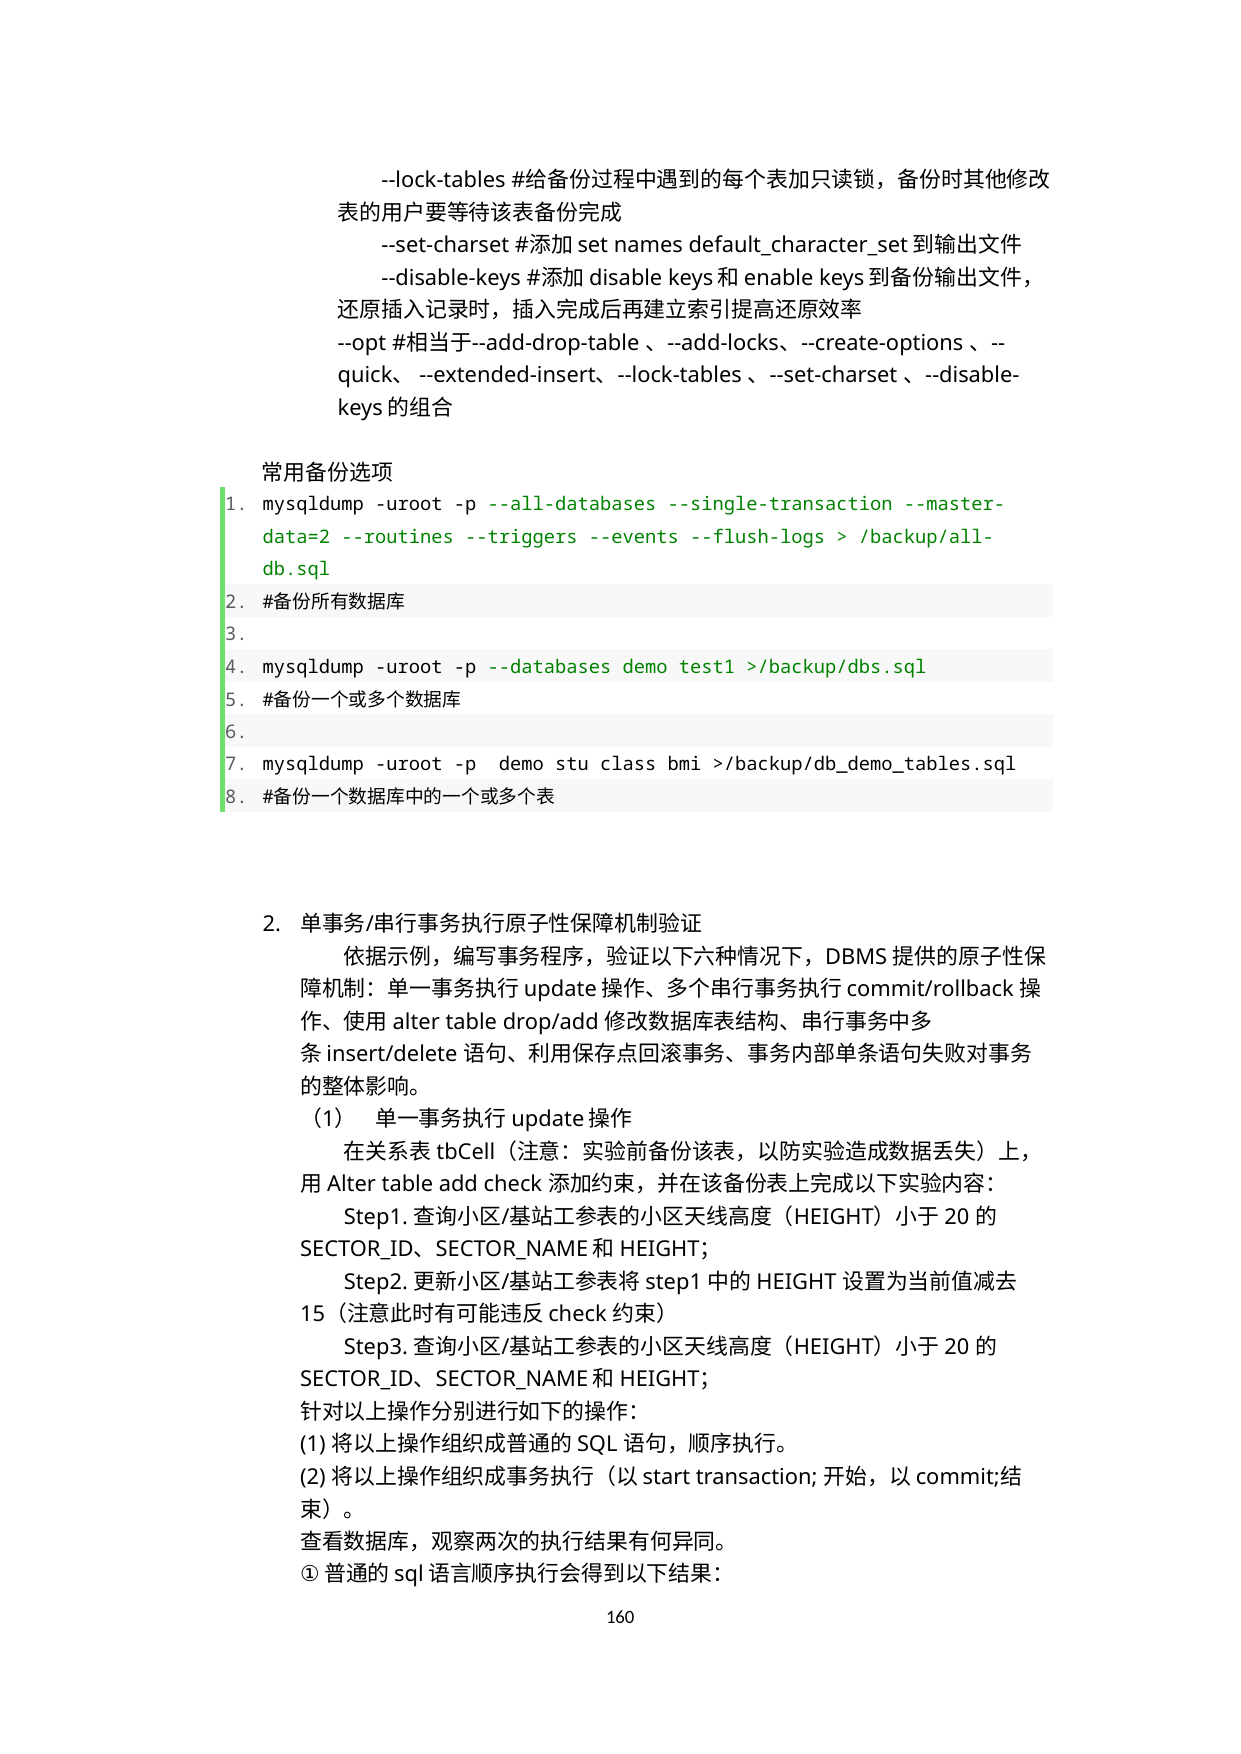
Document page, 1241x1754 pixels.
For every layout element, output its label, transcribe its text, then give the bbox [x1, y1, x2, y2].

text 常用备份选项 [187, 454, 1053, 487]
list mysqldump -uroot -p --databases demo test1 >/backup/dbs.sql [225, 649, 1053, 682]
text 针对以上操作分别进行如下的操作： [300, 1394, 1053, 1426]
text ①普通的sql语言顺序执行会得到以下结果： [300, 1556, 1053, 1589]
list --disable-keys #添加disable keys和enable keys到备份输出文件，还原插入记录时，插入完成后再建立索引提高还原效率 [337, 259, 1053, 324]
text Step1. 查询小区/基站工参表的小区天线高度（HEIGHT）小于 20 的 SECTOR_ID、SECTOR_NAME和 HEIGHT； [300, 1199, 1053, 1264]
list 依据示例，编写事务程序，验证以下六种情况下，DBMS 提供的原子性保障机制：单一事务执行 update操作、多个串行事务执行 commit/rollback 操作、使用 alter table drop/add 修改数据库表结构、串行事务中多条insert/delete 语句、利用保存点回滚事务、事务内部单条语句失败对事务的整体影响。 [300, 939, 1053, 1101]
list #备份一个数据库中的一个或多个表 [225, 779, 1053, 812]
text Step3. 查询小区/基站工参表的小区天线高度（HEIGHT）小于 20 的 SECTOR_ID、SECTOR_NAME和 HEIGHT； [300, 1329, 1053, 1394]
list mysqldump -uroot -p --all-databases --single-transaction --master-data=2 --routines --triggers --events --flush-logs > /backup/all-db.sql [225, 487, 1053, 584]
text (2) 将以上操作组织成事务执行（以 start transaction; 开始，以 commit;结束）。 [300, 1459, 1053, 1524]
text 查看数据库，观察两次的执行结果有何异同。 [300, 1524, 1053, 1556]
text Step2. 更新小区/基站工参表将 step1 中的 HEIGHT 设置为当前值减去 15（注意此时有可能违反check 约束） [300, 1264, 1053, 1329]
list --lock-tables #给备份过程中遇到的每个表加只读锁，备份时其他修改表的用户要等待该表备份完成 [337, 162, 1053, 227]
list #备份所有数据库 [225, 584, 1053, 617]
list --set-charset #添加set names default_character_set到输出文件 [337, 227, 1053, 259]
text (1) 将以上操作组织成普通的 SQL 语句，顺序执行。 [300, 1426, 1053, 1459]
list #备份一个或多个数据库 [225, 682, 1053, 714]
list 单一事务执行 update操作 [300, 1101, 1053, 1134]
text 在关系表 tbCell（注意：实验前备份该表，以防实验造成数据丢失）上，用 Alter table add check 添加约束，并在该备份表上完成以下实验内容： [300, 1134, 1053, 1199]
list mysqldump -uroot -p demo stu class bmi >/backup/db_demo_tables.sql [225, 747, 1053, 779]
list 单事务/串行事务执行原子性保障机制验证 [262, 906, 1053, 939]
list --opt #相当于--add-drop-table 、--add-locks、--create-options 、--quick、 --extended-insert、--lock-tables 、--set-charset 、--disable-keys的组合 [337, 324, 1053, 422]
